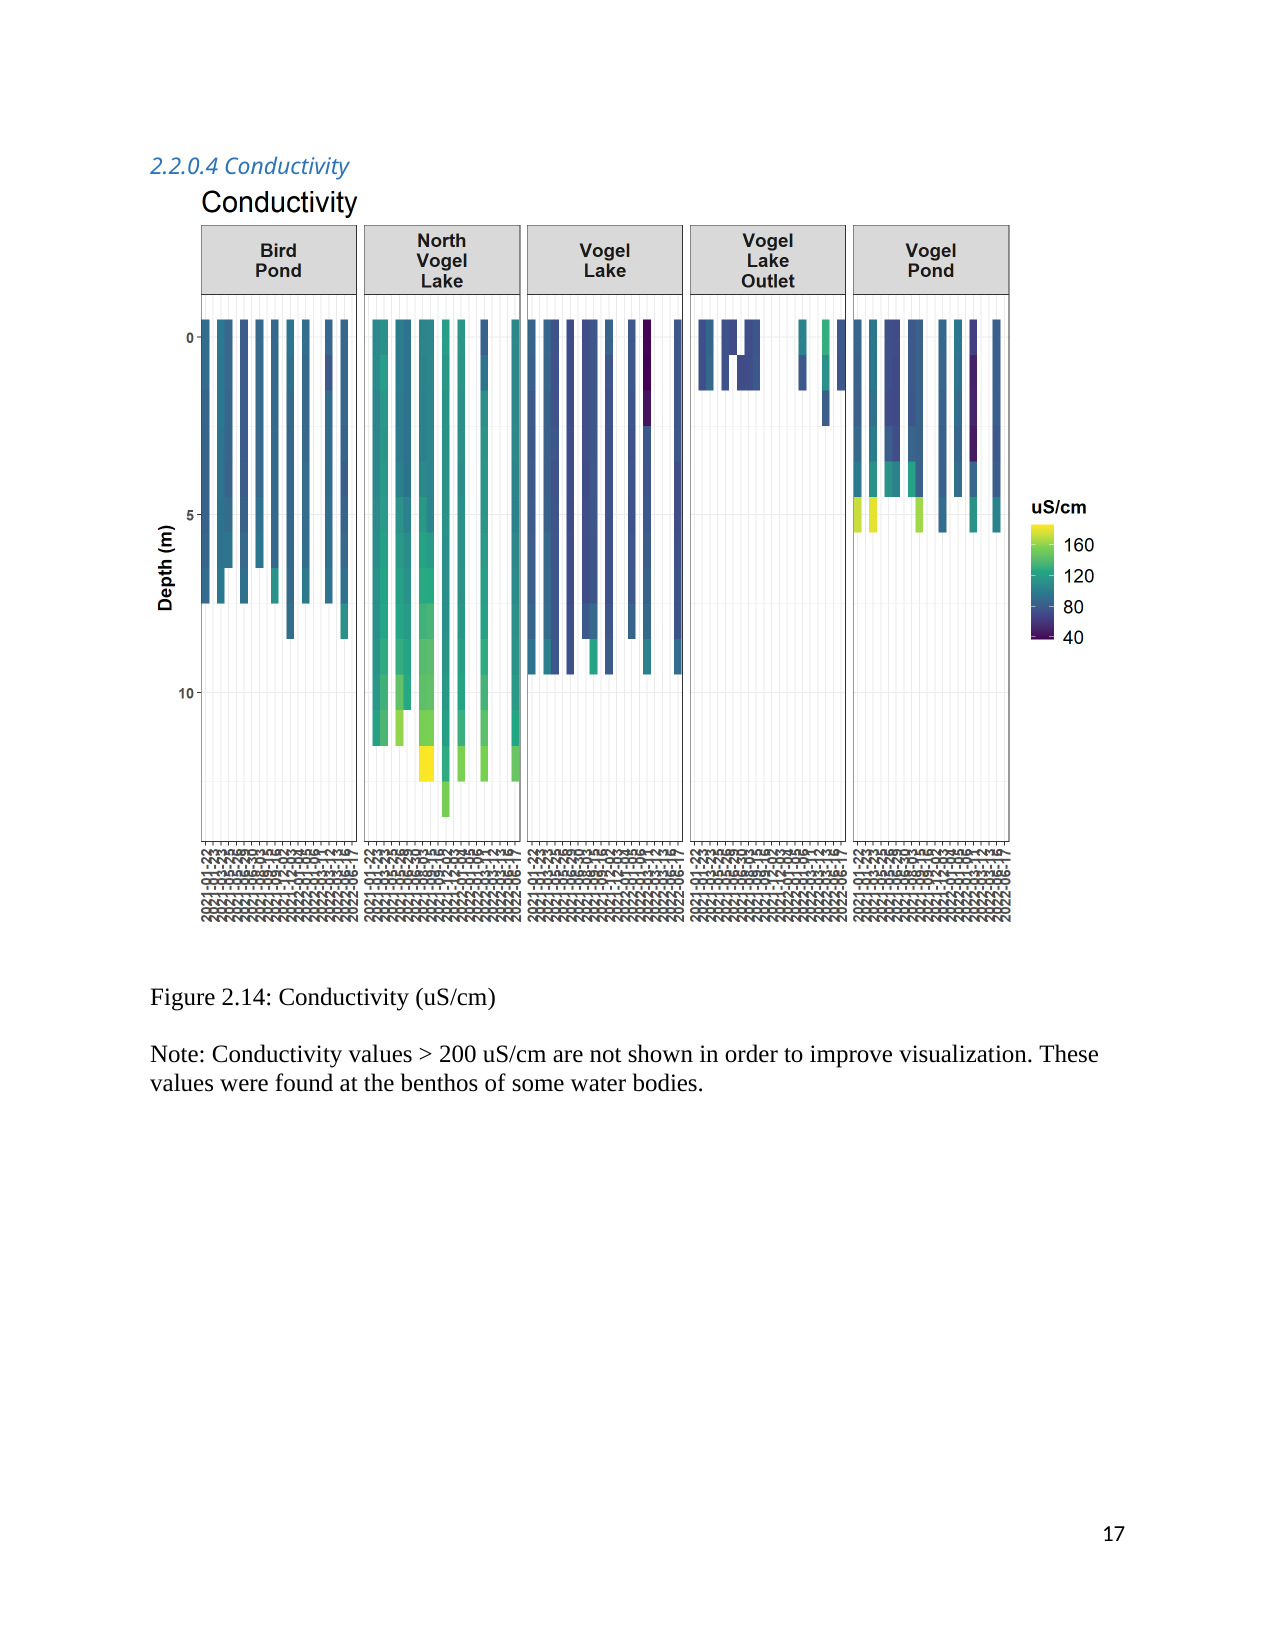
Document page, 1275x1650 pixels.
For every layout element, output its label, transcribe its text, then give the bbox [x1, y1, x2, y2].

text Figure 2.14: Conductivity (uS/cm) [150, 982, 1125, 1010]
text Note: Conductivity values > 200 uS/cm are not shown in order to improve visualization. These values were found at the benthos of some water bodies. [150, 1039, 1125, 1097]
subtitle 2.2.0.4 Conductivity [150, 150, 1125, 181]
picture [150, 183, 1109, 951]
